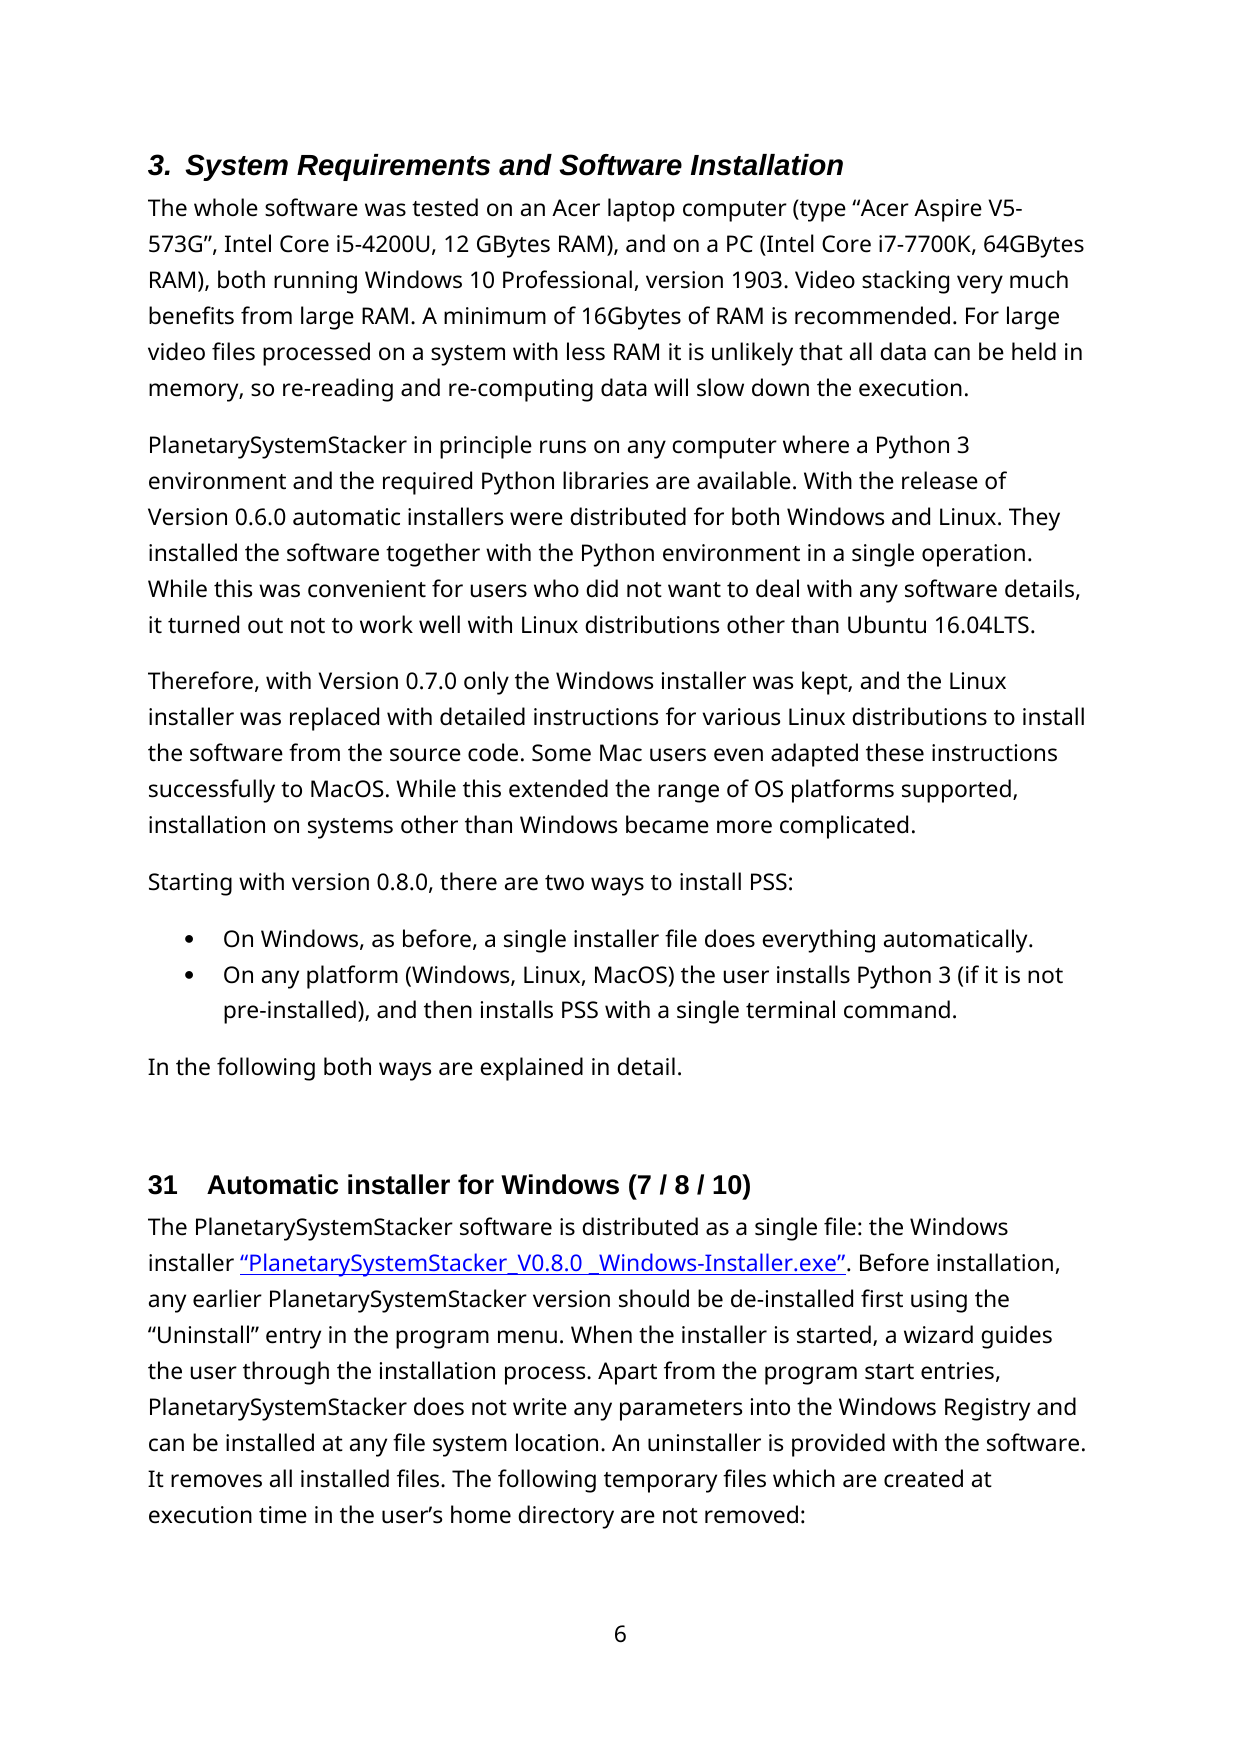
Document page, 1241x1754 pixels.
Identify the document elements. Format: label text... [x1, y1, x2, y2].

list On Windows, as before, a single installer file does everything automatically. [185, 923, 1093, 954]
subtitle Automatic installer for Windows (7 / 8 / 10) [148, 1169, 1093, 1200]
subtitle System Requirements and Software Installation [148, 148, 1093, 181]
text Starting with version 0.8.0, there are two ways to install PSS: [148, 866, 1093, 897]
text PlanetarySystemStacker in principle runs on any computer where a Python 3 environment and the required Python libraries are available. With the release of Version 0.6.0 automatic installers were distributed for both Windows and Linux. They installed the software together with the Python environment in a single operation. While this was convenient for users who did not want to deal with any software details, it turned out not to work well with Linux distributions other than Ubuntu 16.04LTS. [148, 429, 1093, 640]
text The PlanetarySystemStacker software is distributed as a single file: the Windows installer “PlanetarySystemStacker_V0.8.0 _Windows-Installer.exe”. Before installation, any earlier PlanetarySystemStacker version should be de-installed first using the “Uninstall” entry in the program menu. When the installer is started, a wizard guides the user through the installation process. Apart from the program start entries, PlanetarySystemStacker does not write any parameters into the Windows Registry and can be installed at any file system location. An uninstaller is provided with the software. It removes all installed files. The following temporary files which are created at execution time in the user’s home directory are not removed: [148, 1211, 1093, 1530]
text The whole software was tested on an Acer laptop computer (type “Acer Aspire V5-573G”, Intel Core i5-4200U, 12 GBytes RAM), and on a PC (Intel Core i7-7700K, 64GBytes RAM), both running Windows 10 Professional, version 1903. Video stacking very much benefits from large RAM. A minimum of 16Gbytes of RAM is recommended. For large video files processed on a system with less RAM it is unlikely that all data can be held in memory, so re-reading and re-computing data will slow down the execution. [148, 192, 1093, 403]
text In the following both ways are explained in detail. [148, 1051, 1093, 1082]
list On any platform (Windows, Linux, MacOS) the user installs Python 3 (if it is not pre-installed), and then installs PSS with a single terminal command. [185, 958, 1093, 1026]
text Therefore, with Version 0.7.0 only the Windows installer was kept, and the Linux installer was replaced with detailed instructions for various Linux distributions to install the software from the source code. Some Mac users even adapted these instructions successfully to MacOS. While this extended the range of OS platforms supported, installation on systems other than Windows became more complicated. [148, 665, 1093, 840]
